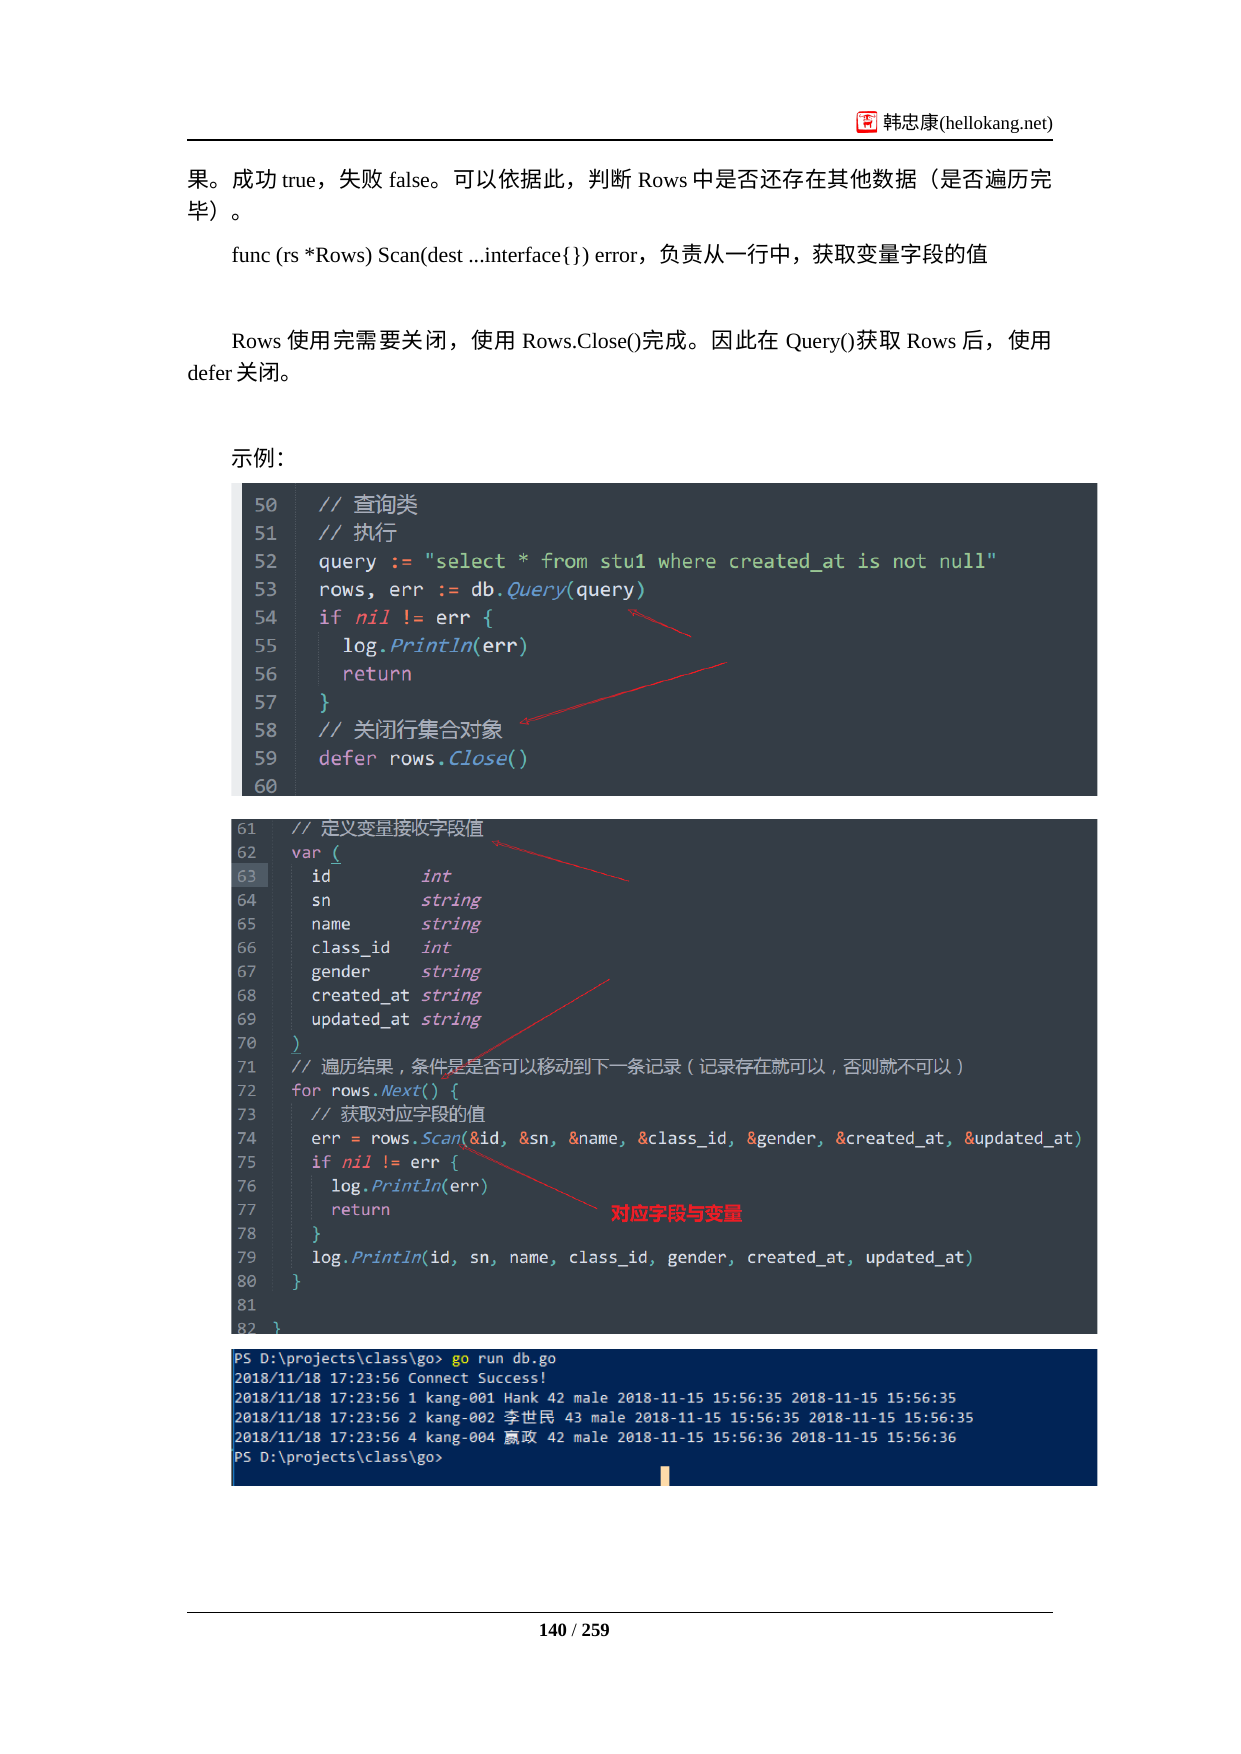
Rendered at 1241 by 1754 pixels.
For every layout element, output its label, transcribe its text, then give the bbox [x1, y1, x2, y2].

text func (rs *Rows) Scan(dest ...interface{}) error，负责从一行中，获取变量字段的值 [187, 237, 1053, 269]
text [187, 161, 1053, 226]
picture [231, 819, 1098, 1334]
text Rows使用完需要关闭，使用Rows.Close()完成。因此在Query()获取Rows后，使用defer关闭。 [187, 322, 1053, 387]
text 示例： [187, 441, 1053, 473]
picture [856, 111, 878, 133]
picture [231, 483, 1098, 796]
picture [231, 1349, 1098, 1486]
